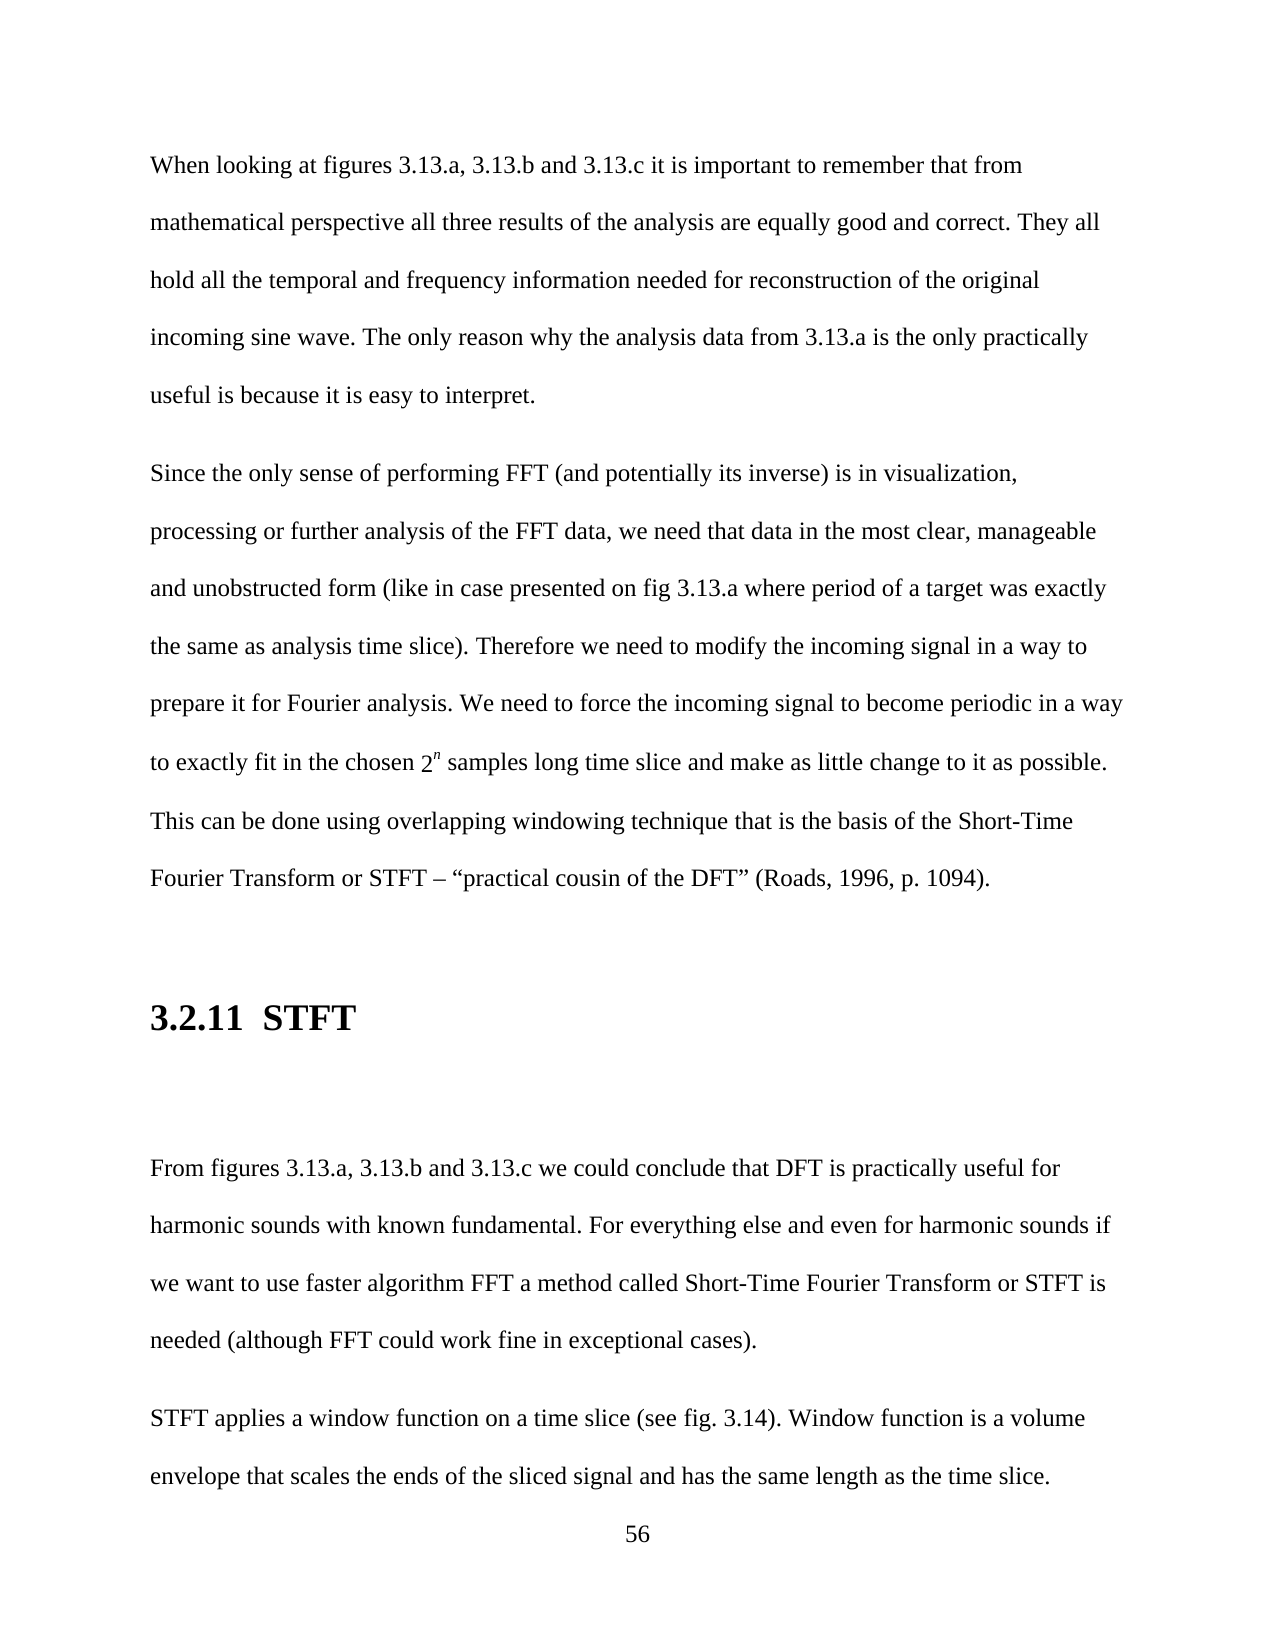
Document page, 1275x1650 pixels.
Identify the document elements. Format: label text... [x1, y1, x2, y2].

text From figures 3.13.a, 3.13.b and 3.13.c we could conclude that DFT is practically useful for harmonic sounds with known fundamental. For everything else and even for harmonic sounds if we want to use faster algorithm FFT a method called Short-Time Fourier Transform or STFT is needed (although FFT could work fine in exceptional cases). [150, 1153, 1125, 1354]
text Since the only sense of performing FFT (and potentially its inverse) is in visualization, processing or further analysis of the FFT data, we need that data in the most clear, manageable and unobstructed form (like in case presented on fig 3.13.a where period of a target was exactly the same as analysis time slice). Therefore we need to modify the incoming signal in a way to prepare it for Fourier analysis. We need to force the incoming signal to become periodic in a way to exactly fit in the chosen samples long time slice and make as little change to it as possible. This can be done using overlapping windowing technique that is the basis of the Short-Time Fourier Transform or STFT – “practical cousin of the DFT” (Roads, 1996, p. 1094). [150, 458, 1125, 892]
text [150, 1403, 1125, 1490]
text When looking at figures 3.13.a, 3.13.b and 3.13.c it is important to remember that from mathematical perspective all three results of the analysis are equally good and correct. They all hold all the temporal and frequency information needed for reconstruction of the original incoming sine wave. The only reason why the analysis data from 3.13.a is the only practically useful is because it is easy to interpret. [150, 150, 1125, 409]
subtitle 3.2.11 STFT [150, 995, 1125, 1038]
